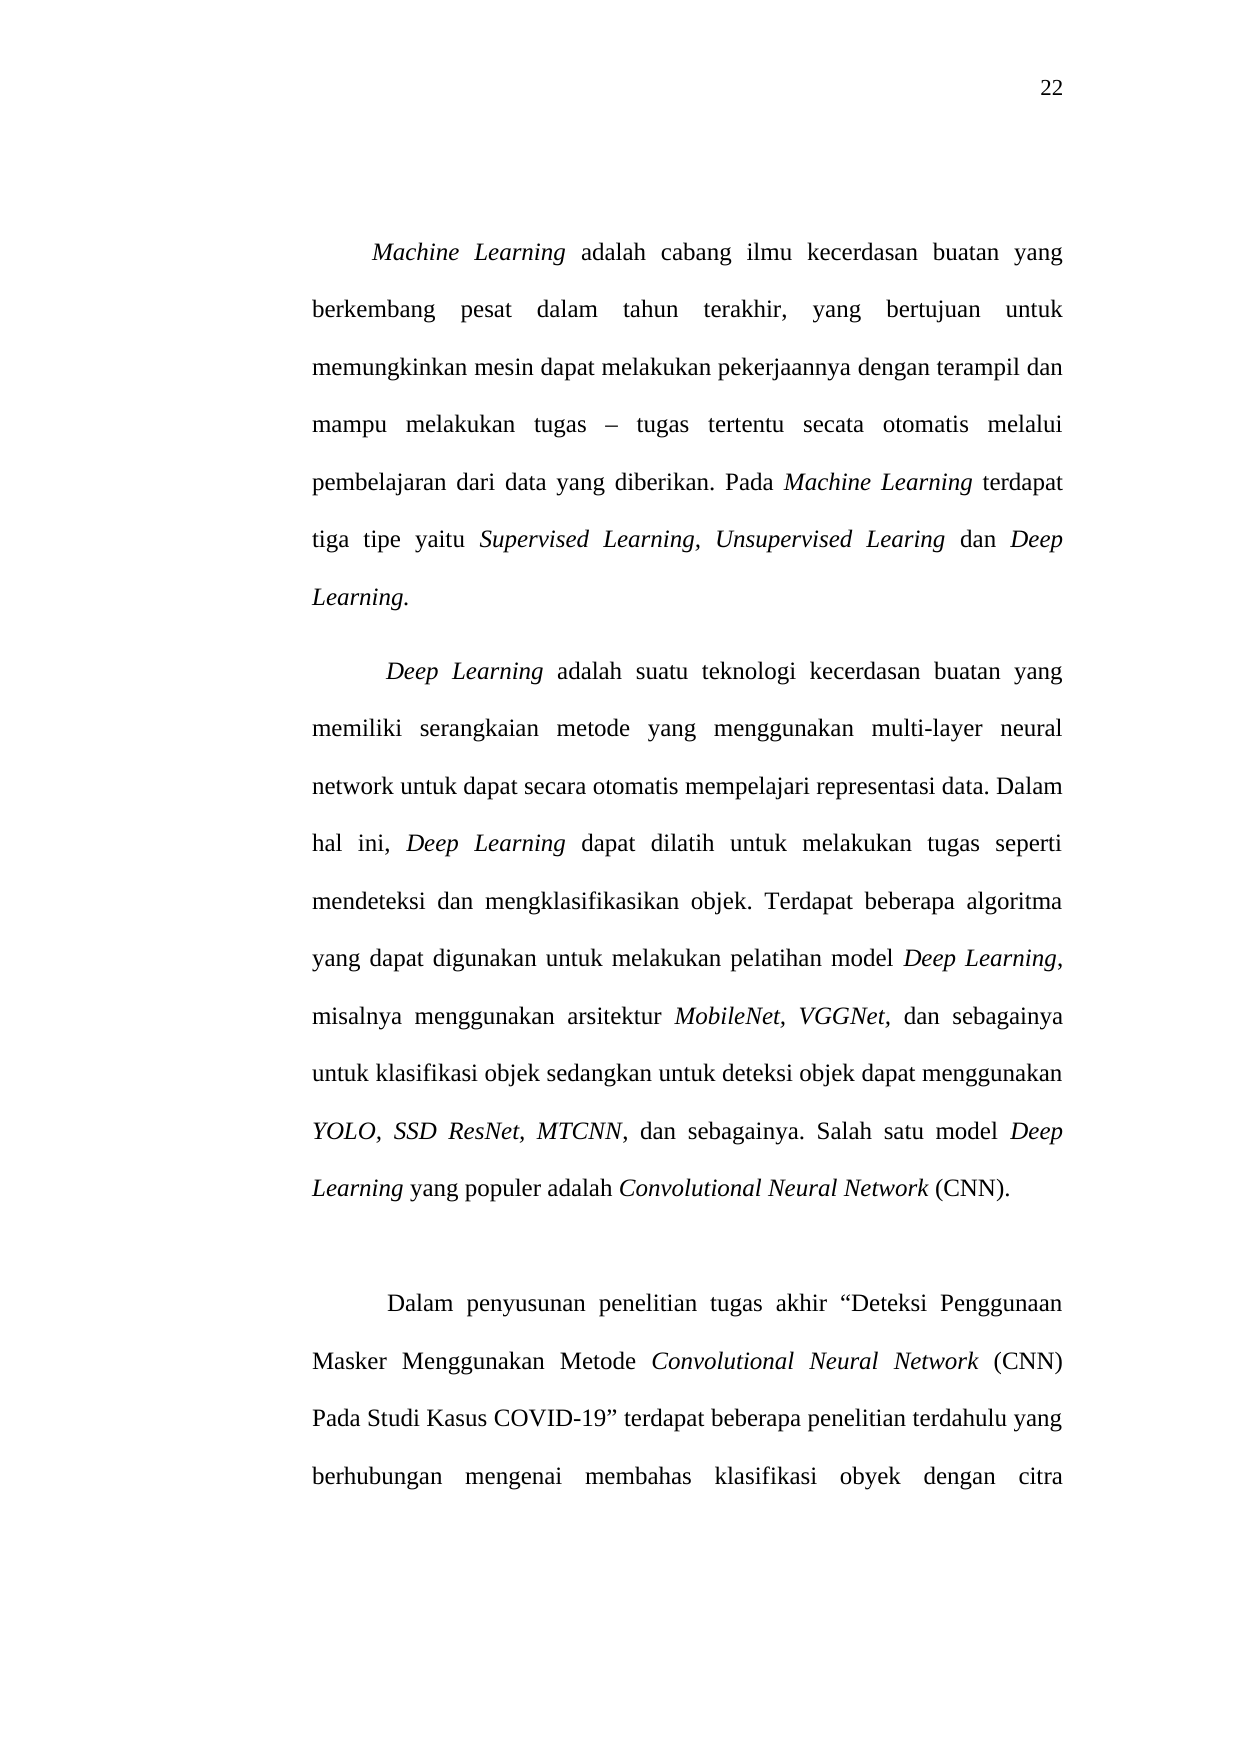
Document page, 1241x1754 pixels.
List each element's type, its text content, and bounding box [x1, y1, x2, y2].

text Machine Learning adalah cabang ilmu kecerdasan buatan yang berkembang pesat dalam tahun terakhir, yang bertujuan untuk memungkinkan mesin dapat melakukan pekerjaannya dengan terampil dan mampu melakukan tugas – tugas tertentu secata otomatis melalui pembelajaran dari data yang diberikan. Pada Machine Learning terdapat tiga tipe yaitu Supervised Learning, Unsupervised Learing dan Deep Learning. [312, 237, 1063, 611]
text Deep Learning adalah suatu teknologi kecerdasan buatan yang memiliki serangkaian metode yang menggunakan multi-layer neural network untuk dapat secara otomatis mempelajari representasi data. Dalam hal ini, Deep Learning dapat dilatih untuk melakukan tugas seperti mendeteksi dan mengklasifikasikan objek. Terdapat beberapa algoritma yang dapat digunakan untuk melakukan pelatihan model Deep Learning, misalnya menggunakan arsitektur MobileNet, VGGNet, dan sebagainya untuk klasifikasi objek sedangkan untuk deteksi objek dapat menggunakan YOLO, SSD ResNet, MTCNN, dan sebagainya. Salah satu model Deep Learning yang populer adalah Convolutional Neural Network (CNN). [312, 656, 1063, 1202]
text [312, 1288, 1063, 1490]
